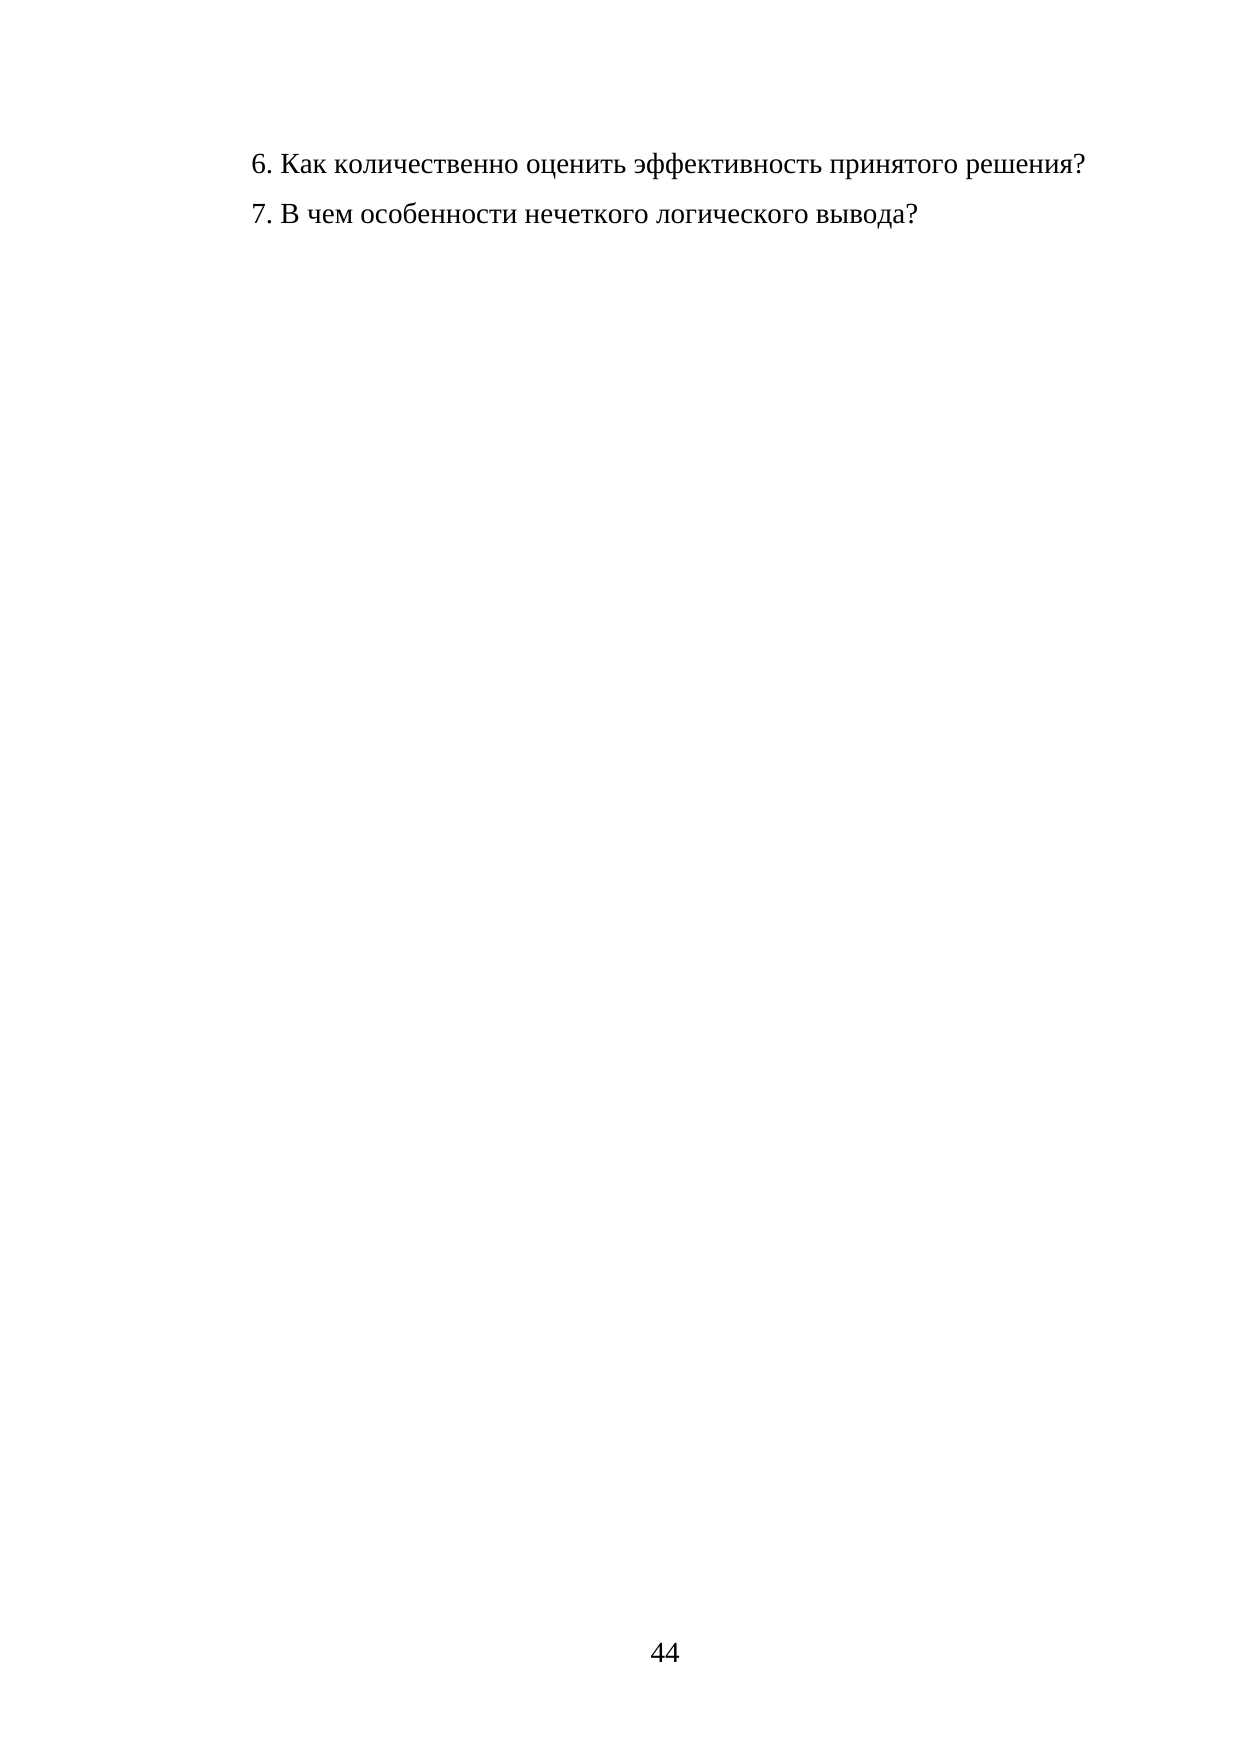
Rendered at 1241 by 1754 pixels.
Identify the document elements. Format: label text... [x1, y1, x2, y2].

text 6. Как количественно оценить эффективность принятого решения? [177, 146, 1153, 180]
text 7. В чем особенности нечеткого логического вывода? [177, 197, 1153, 230]
